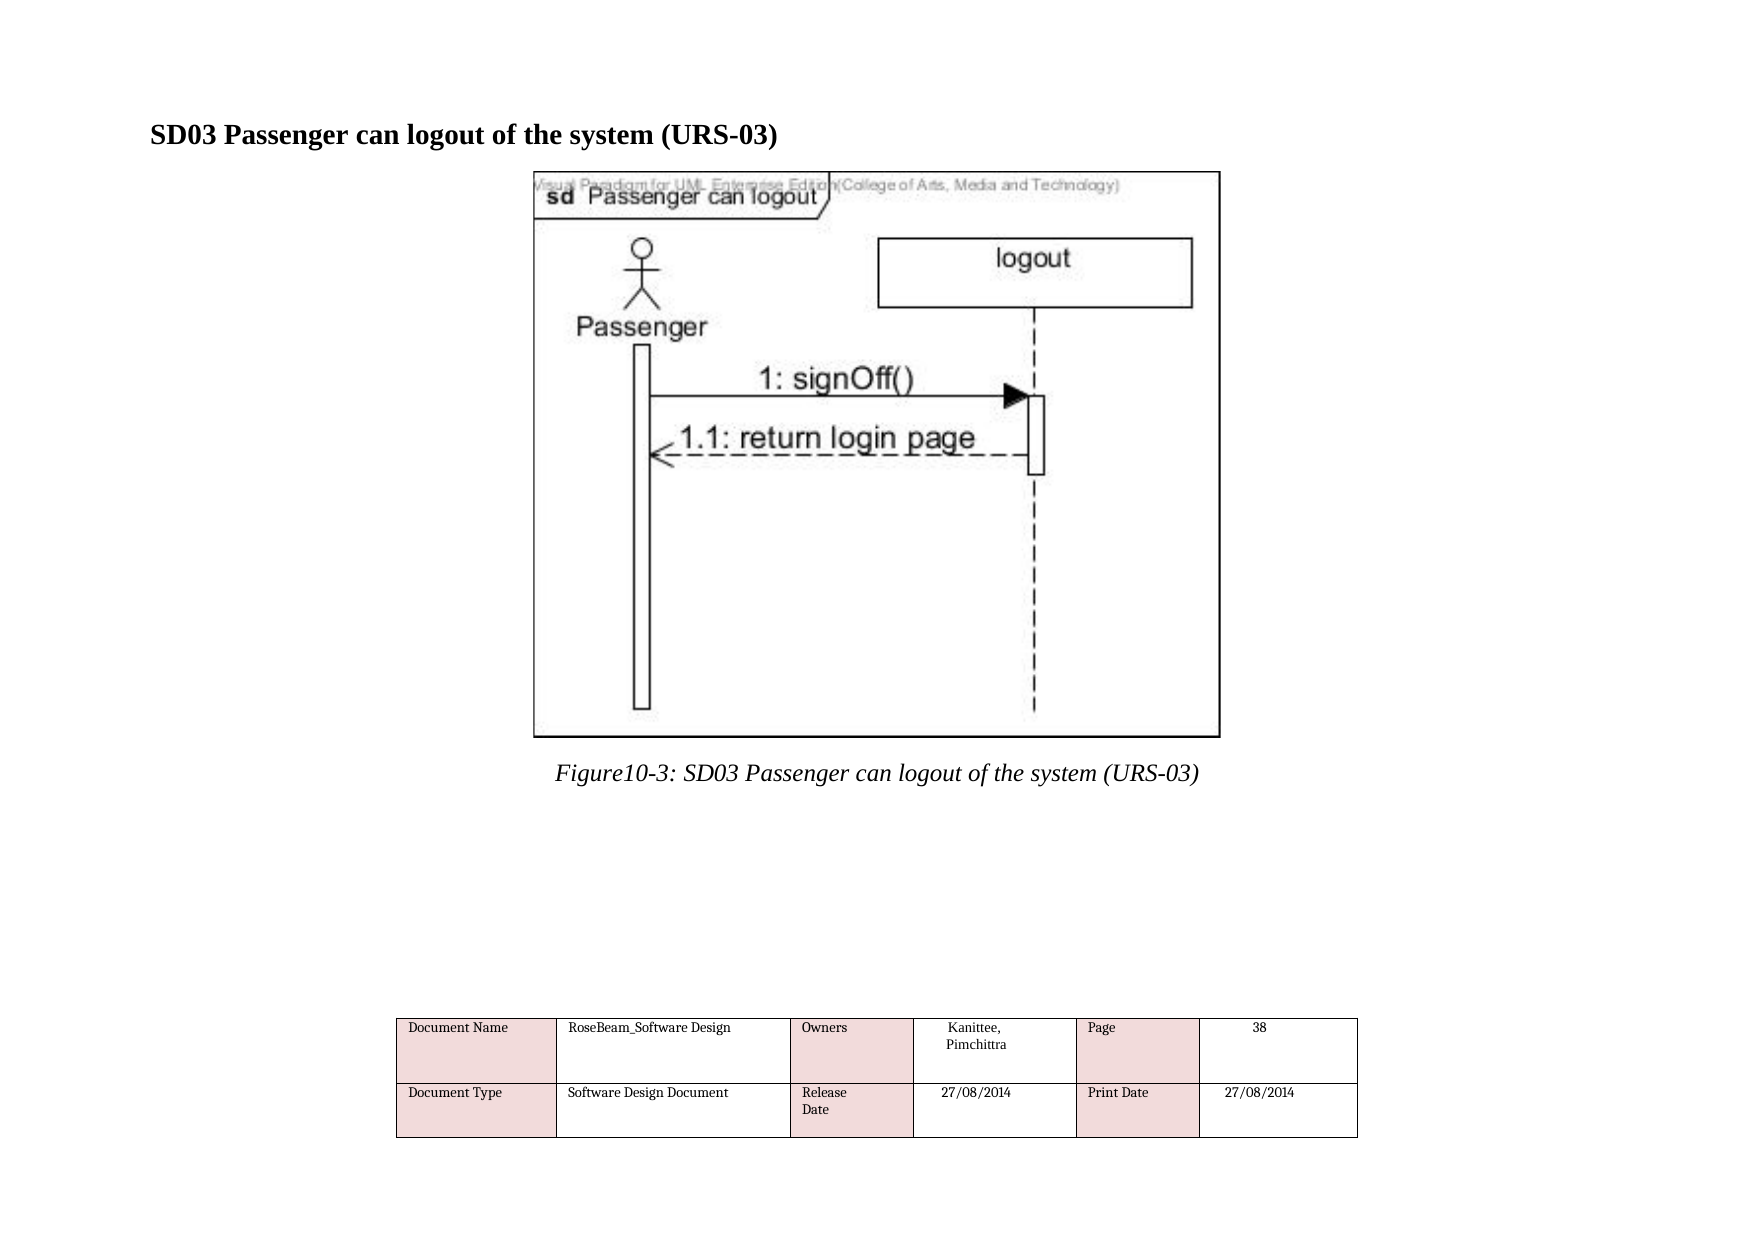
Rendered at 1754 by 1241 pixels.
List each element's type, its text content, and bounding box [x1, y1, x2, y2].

text Figure10-3: SD03 Passenger can logout of the system (URS-03) [150, 758, 1604, 787]
text SD03 Passenger can logout of the system (URS-03) [150, 117, 1604, 151]
picture [533, 171, 1221, 738]
